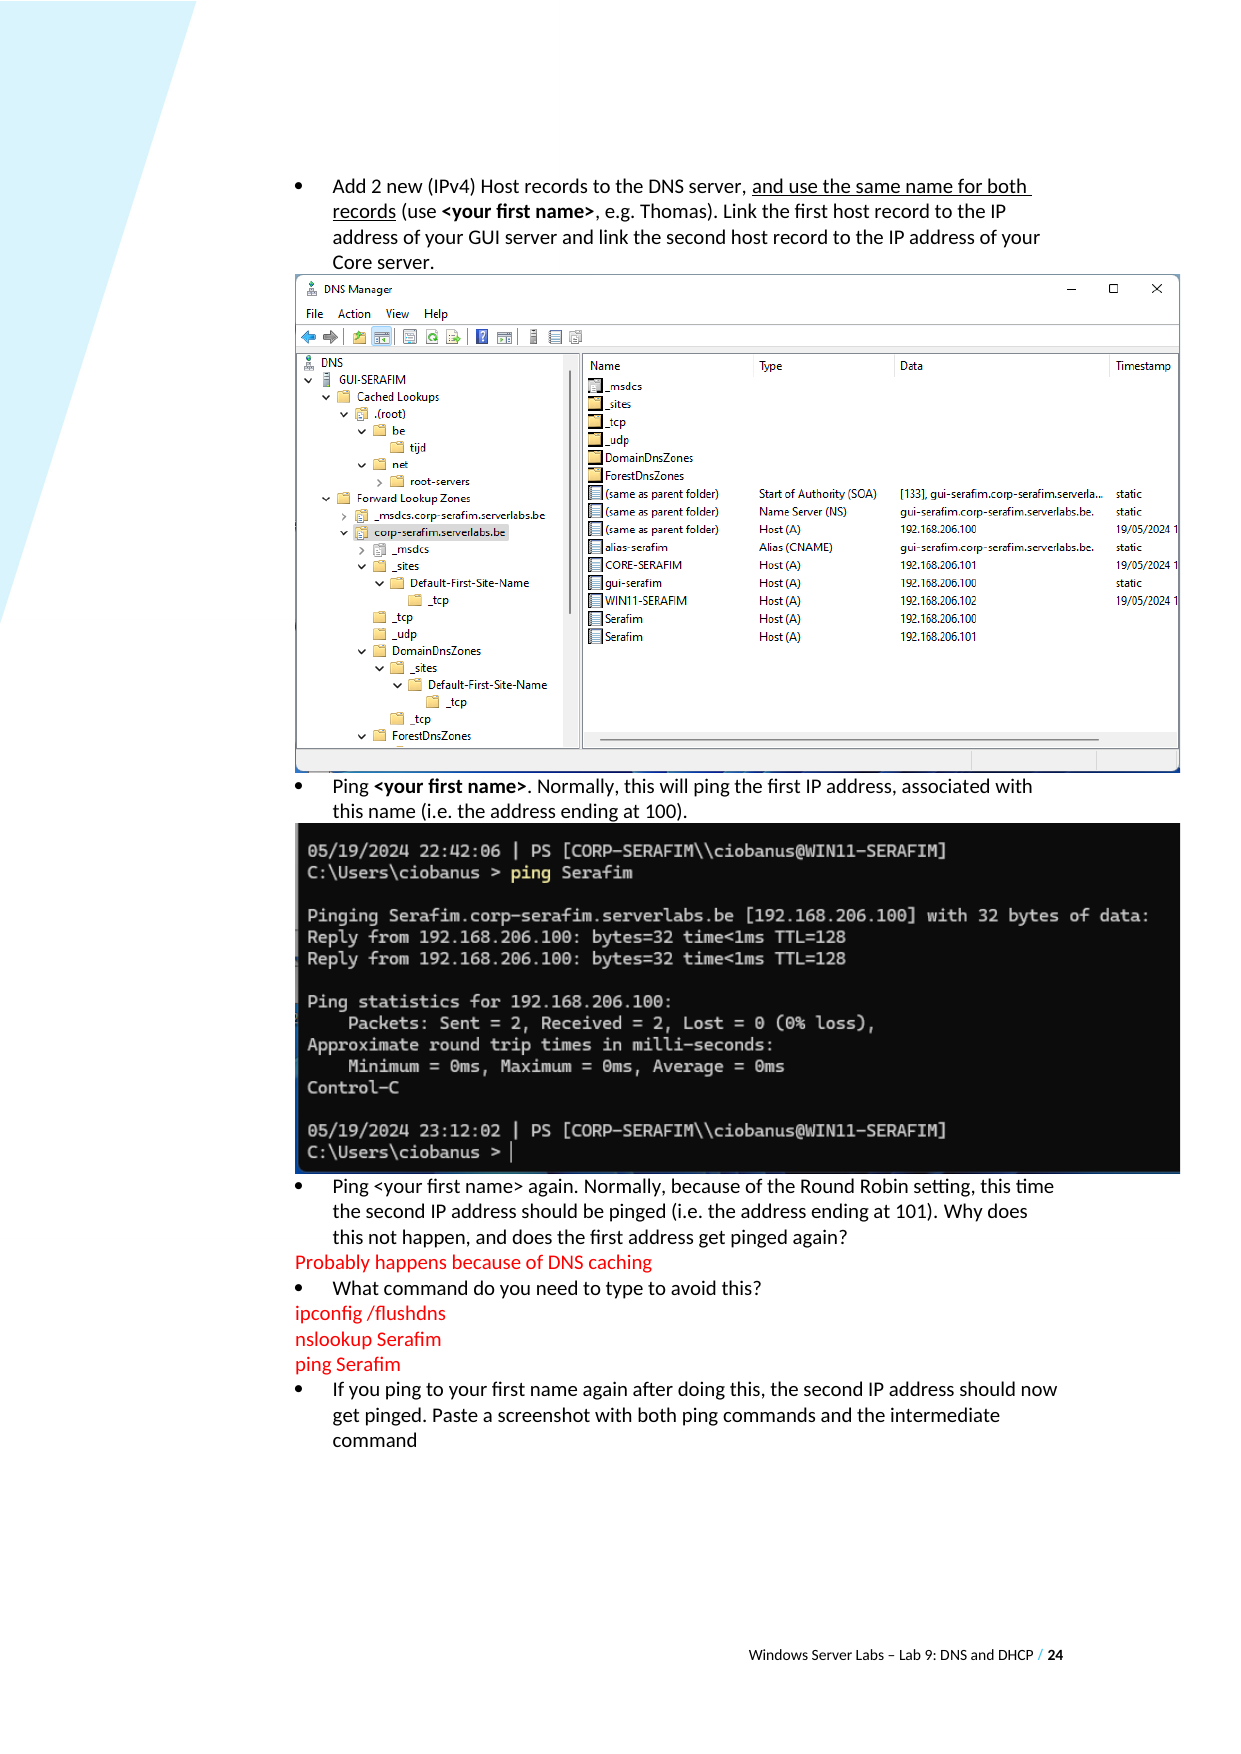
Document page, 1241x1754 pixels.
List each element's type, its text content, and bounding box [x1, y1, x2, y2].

list If you ping to your first name again after doing this, the second IP address should now get pinged. Paste a screenshot with both ping commands and the intermediate command [295, 1377, 1063, 1453]
text ipconfig /flushdns [295, 1300, 1063, 1326]
text Probably happens because of DNS caching [295, 1249, 1063, 1275]
list Ping <your first name> again. Normally, because of the Round Robin setting, this time the second IP address should be pinged (i.e. the address ending at 101). Why does this not happen, and does the first address get pinged again? [295, 1174, 1063, 1249]
list Ping <your first name>. Normally, this will ping the first IP address, associated with this name (i.e. the address ending at 100). [295, 773, 1063, 823]
list Add 2 new (IPv4) Host records to the DNS server, and use the same name for both records (use <your first name>, e.g. Thomas). Link the first host record to the IP address of your GUI server and link the second host record to the IP address of your Core server. [295, 173, 1063, 274]
list What command do you need to type to avoid this? [295, 1275, 1063, 1300]
text nslookup Serafim [295, 1326, 1063, 1351]
text ping Serafim [295, 1351, 1063, 1377]
picture [0, 1, 1181, 1239]
